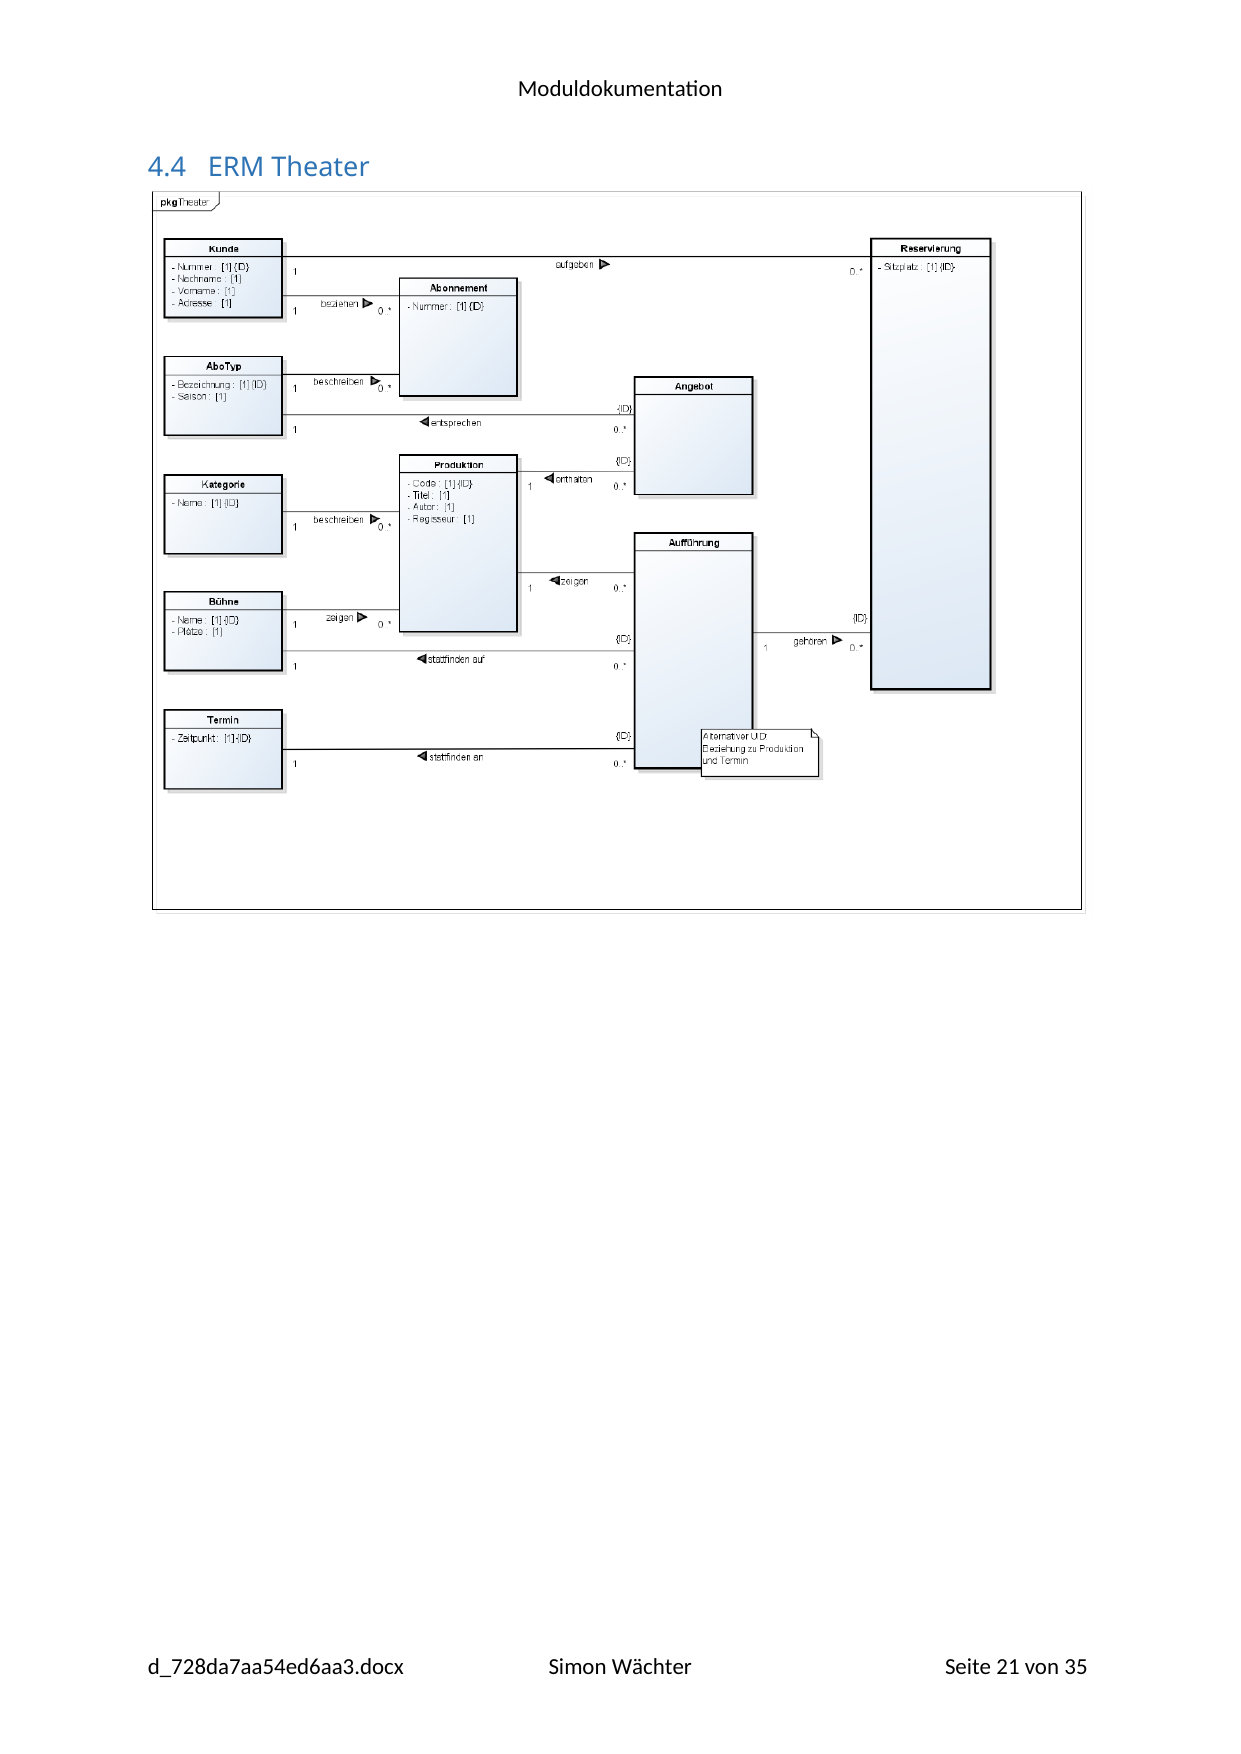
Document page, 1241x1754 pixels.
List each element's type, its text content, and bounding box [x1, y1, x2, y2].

subtitle ERM Theater [148, 148, 1093, 184]
picture [147, 187, 1093, 917]
